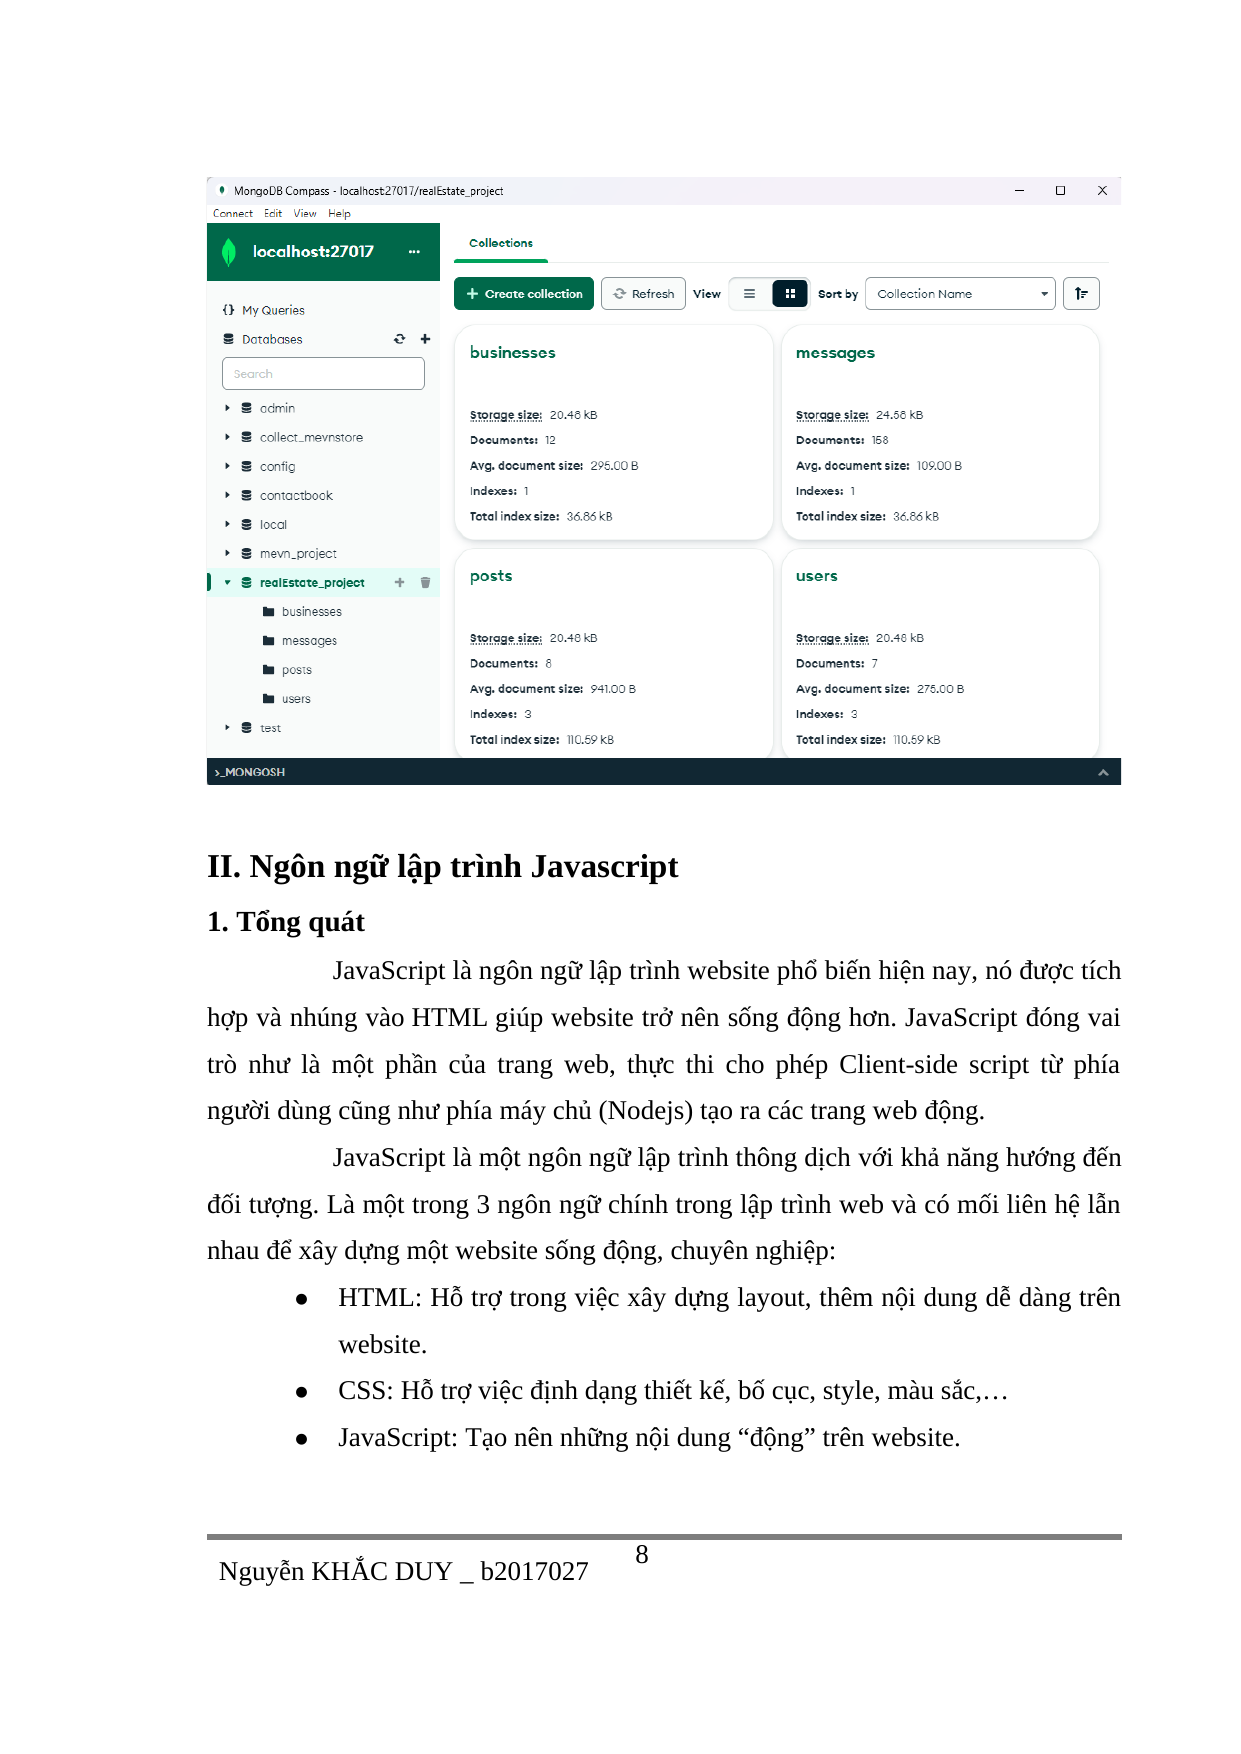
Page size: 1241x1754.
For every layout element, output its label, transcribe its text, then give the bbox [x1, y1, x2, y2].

list HTML: Hỗ trợ trong việc xây dựng layout, thêm nội dung dễ dàng trên website. [294, 1281, 1122, 1359]
subtitle Tổng quát [207, 904, 1122, 938]
subtitle Ngôn ngữ lập trình Javascript [207, 847, 1122, 885]
list JavaScript: Tạo nên những nội dung “động” trên website. [294, 1421, 1122, 1452]
text JavaScript là ngôn ngữ lập trình website phổ biến hiện nay, nó được tích hợp và nhúng vào HTML giúp website trở nên sống động hơn. JavaScript đóng vai trò như là một phần của trang web, thực thi cho phép Client-side script từ phía người dùng cũng như phía máy chủ (Nodejs) tạo ra các trang web động. [207, 954, 1122, 1126]
text JavaScript là một ngôn ngữ lập trình thông dịch với khả năng hướng đến đối tượng. Là một trong 3 ngôn ngữ chính trong lập trình web và có mối liên hệ lẫn nhau để xây dựng một website sống động, chuyên nghiệp: [207, 1141, 1122, 1266]
list CSS: Hỗ trợ việc định dạng thiết kế, bố cục, style, màu sắc,… [294, 1374, 1122, 1406]
picture [206, 177, 1122, 785]
